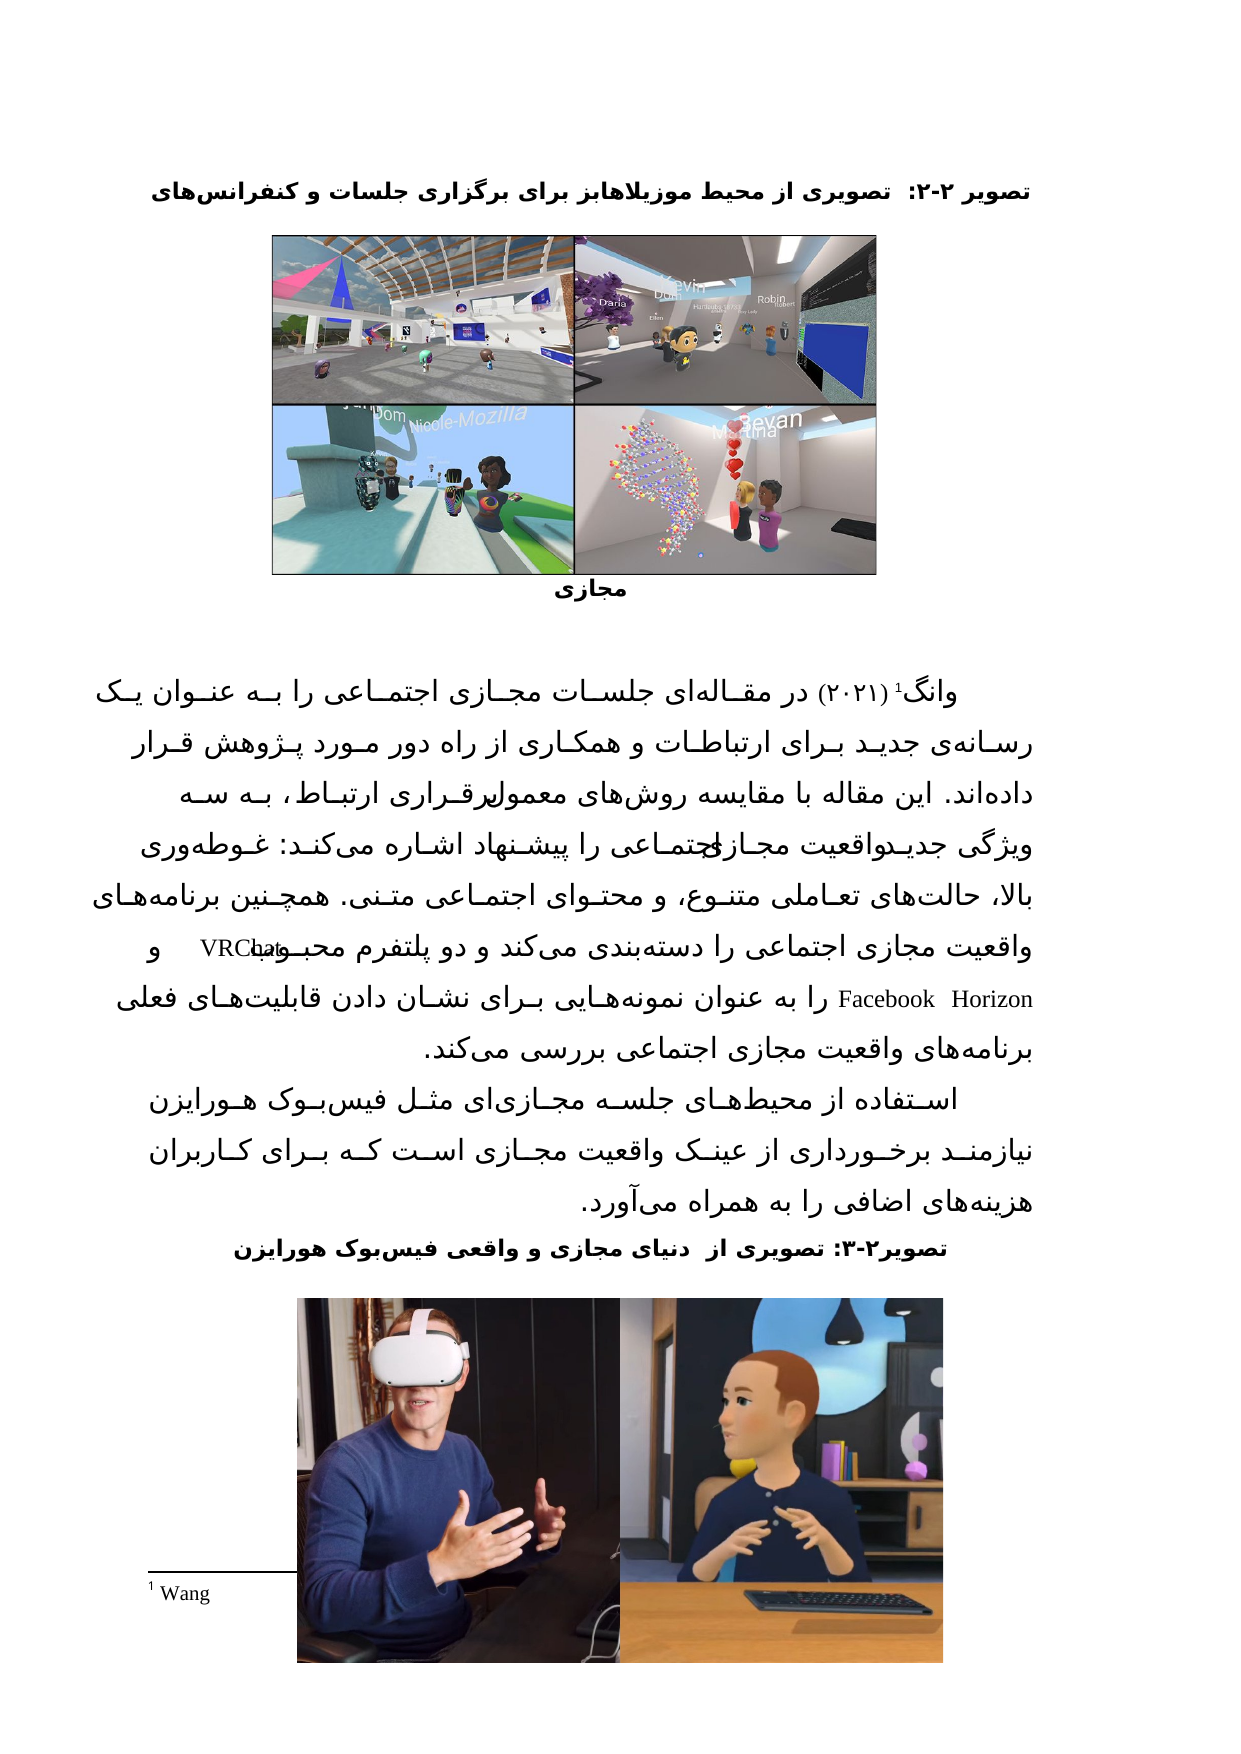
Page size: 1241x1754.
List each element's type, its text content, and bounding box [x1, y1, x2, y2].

text تصویر۲-۳: تصویری از دنیای مجازی و واقعی فیس‌بوک هورایزن [148, 1235, 1033, 1261]
picture [297, 1298, 944, 1663]
text وانگ (۲۰۲۱) در مقاله‌ای جلسات مجازی اجتماعی را به عنوان یک رسانه‌ی جدید برای ارتباطات و همکاری از راه دور مورد پژوهش قرار داده‌اند. این مقاله با مقایسه روش‌های معمول برقراری ارتباط، به سه ویژگی جدید واقعیت مجازی اجتماعی را پیشنهاد اشاره می‌کند: غوطه‌وری بالا، حالت‌های تعاملی متنوع، و محتوای اجتماعی متنی. همچنین برنامه‌های واقعیت مجازی اجتماعی را دسته‌بندی می‌کند و دو پلتفرم محبوب VRChat و Facebook Horizon را به عنوان نمونه‌هایی برای نشان دادن قابلیت‌های فعلی برنامه‌های واقعیت مجازی اجتماعی بررسی می‌کند. [148, 674, 1033, 1065]
picture [271, 235, 877, 575]
text استفاده از محیط‌های جلسه مجازی‌ای مثل فیس‌بوک هورایزن نیازمند برخورداری از عینک واقعیت مجازی است که برای کاربران هزینه‌های اضافی را به همراه می‌آورد. [148, 1082, 1033, 1218]
